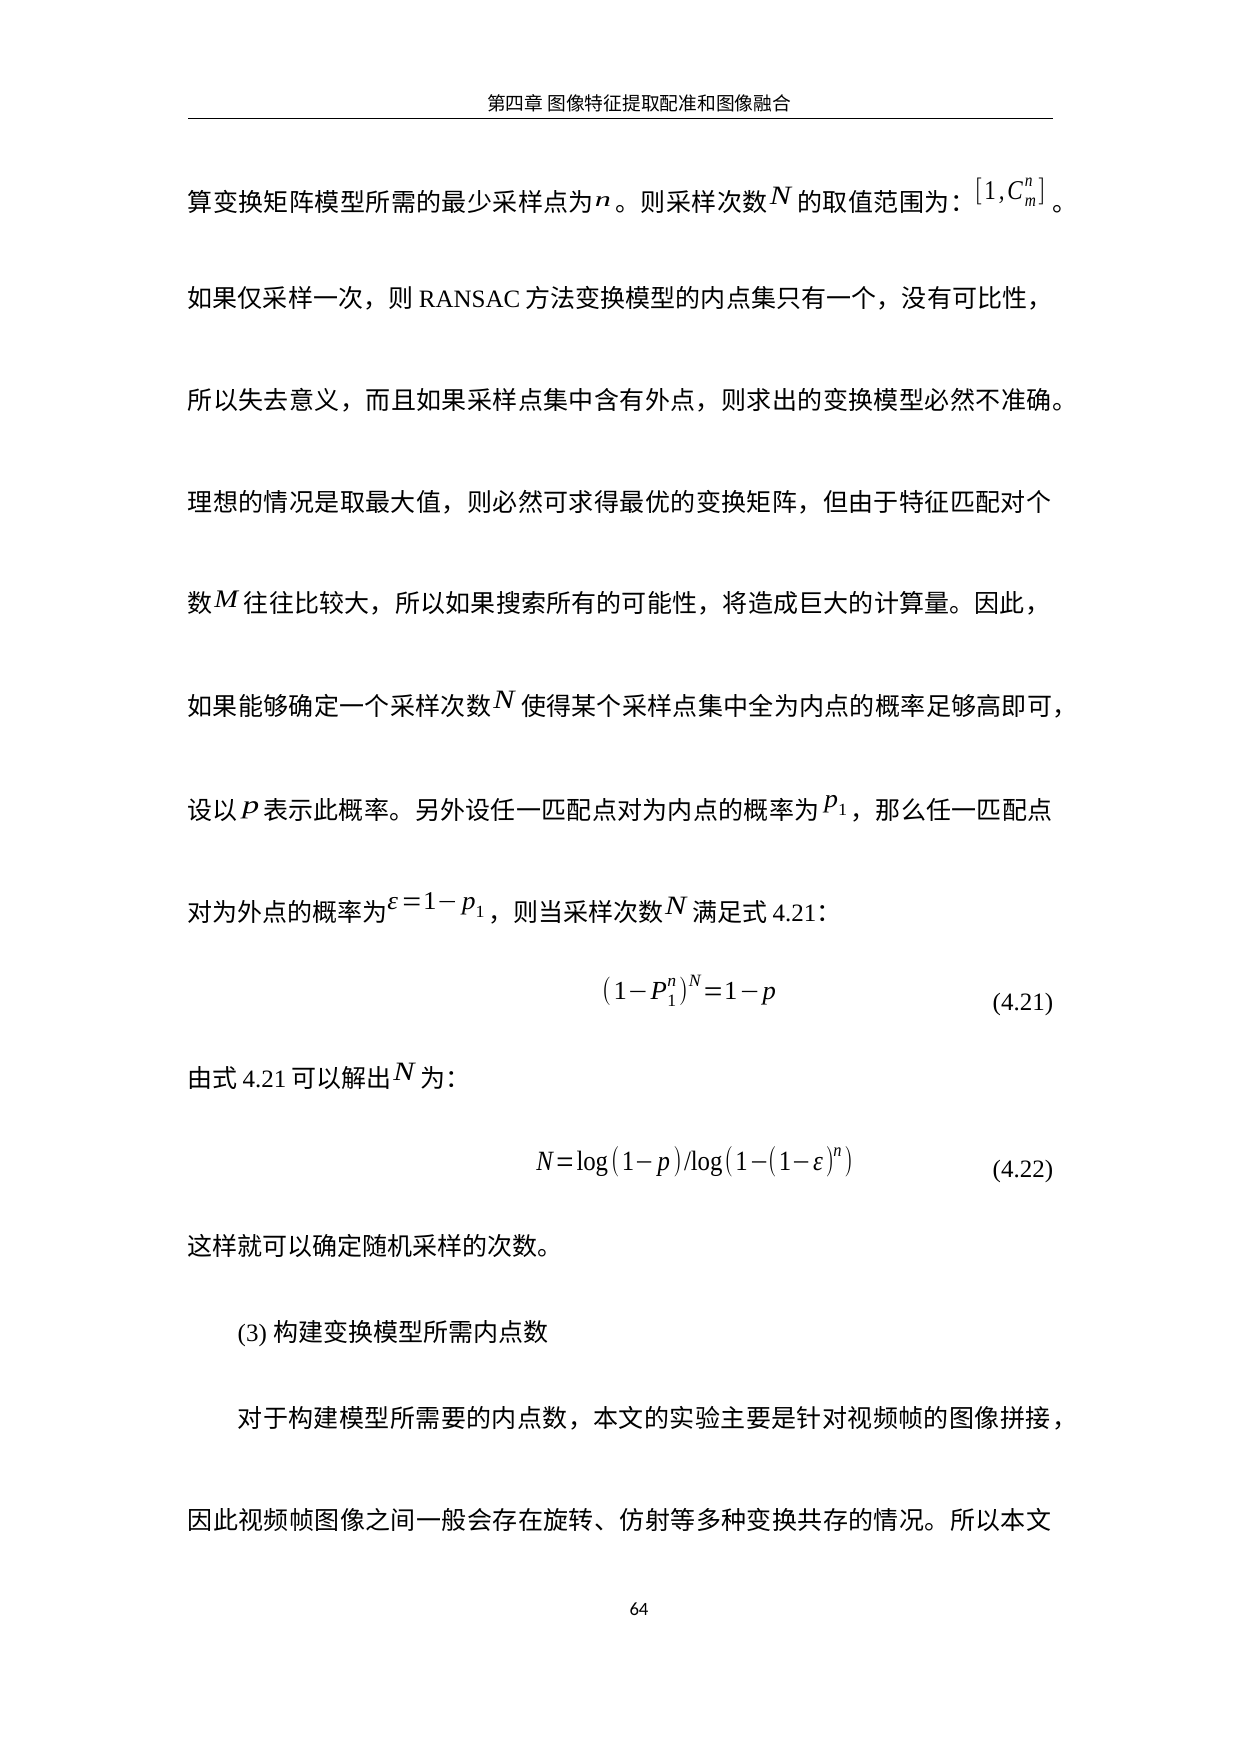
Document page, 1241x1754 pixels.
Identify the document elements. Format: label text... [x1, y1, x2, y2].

text (3) 构建变换模型所需内点数 [187, 1296, 1053, 1364]
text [187, 1382, 1053, 1552]
text (4.22) [187, 1128, 1053, 1196]
text (4.21) [187, 960, 1053, 1028]
text 这样就可以确定随机采样的次数。 [187, 1210, 1053, 1278]
text 由式4.21可以解出为： [187, 1042, 1053, 1110]
text 算变换矩阵模型所需的最少采样点为。则采样次数的取值范围为： 。如果仅采样一次，则RANSAC方法变换模型的内点集只有一个，没有可比性，所以失去意义，而且如果采样点集中含有外点，则求出的变换模型必然不准确。理想的情况是取最大值，则必然可求得最优的变换矩阵，但由于特征匹配对个数往往比较大，所以如果搜索所有的可能性，将造成巨大的计算量。因此，如果能够确定一个采样次数使得某个采样点集中全为内点的概率足够高即可，设以表示此概率。另外设任一匹配点对为内点的概率为，那么任一匹配点对为外点的概率为，则当采样次数满足式4.21： [187, 161, 1053, 942]
